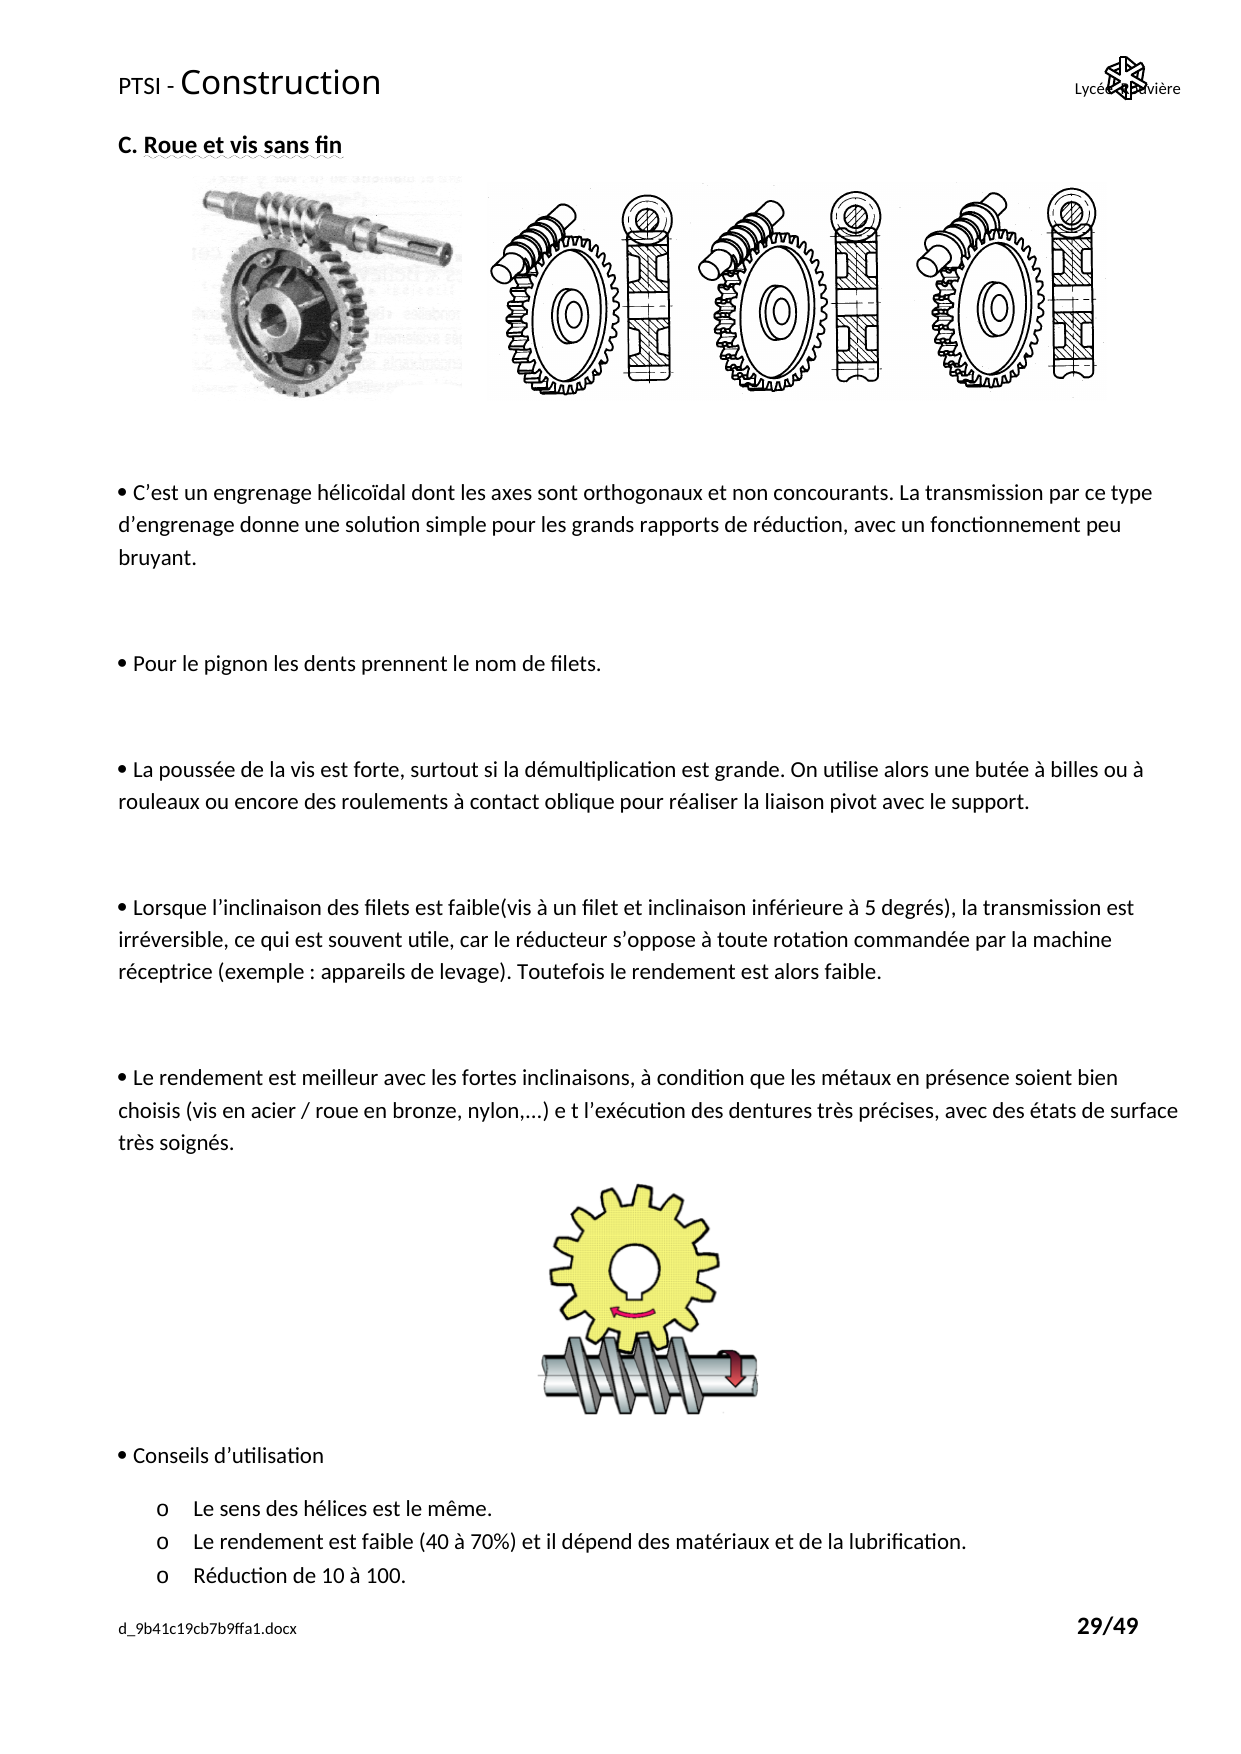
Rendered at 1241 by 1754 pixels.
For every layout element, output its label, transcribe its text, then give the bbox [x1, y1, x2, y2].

list Le sens des hélices est le même. [156, 1494, 1181, 1523]
text La poussée de la vis est forte, surtout si la démultiplication est grande. On utilise alors une butée à billes ou à rouleaux ou encore des roulements à contact oblique pour réaliser la liaison pivot avec le support. [118, 755, 1181, 815]
text Le rendement est meilleur avec les fortes inclinaisons, à condition que les métaux en présence soient bien choisis (vis en acier / roue en bronze, nylon,...) e t l’exécution des dentures très précises, avec des états de surface très soignés. [118, 1063, 1181, 1156]
subtitle Roue et vis sans fin [118, 129, 1181, 160]
picture [192, 176, 462, 401]
picture [536, 1181, 763, 1416]
text C’est un engrenage hélicoïdal dont les axes sont orthogonaux et non concourants. La transmission par ce type d’engrenage donne une solution simple pour les grands rapports de réduction, avec un fonctionnement peu bruyant. [118, 478, 1181, 571]
text Conseils d’utilisation [118, 1441, 1181, 1469]
list Réduction de 10 à 100. [156, 1561, 1181, 1590]
list Le rendement est faible (40 à 70%) et il dépend des matériaux et de la lubrification. [156, 1527, 1181, 1557]
text Pour le pignon les dents prennent le nom de filets. [118, 649, 1181, 677]
text Lorsque l’inclinaison des filets est faible(vis à un filet et inclinaison inférieure à 5 degrés), la transmission est irréversible, ce qui est souvent utile, car le réducteur s’oppose à toute rotation commandée par la machine réceptrice (exemple : appareils de levage). Toutefois le rendement est alors faible. [118, 893, 1181, 986]
picture [487, 182, 1107, 401]
